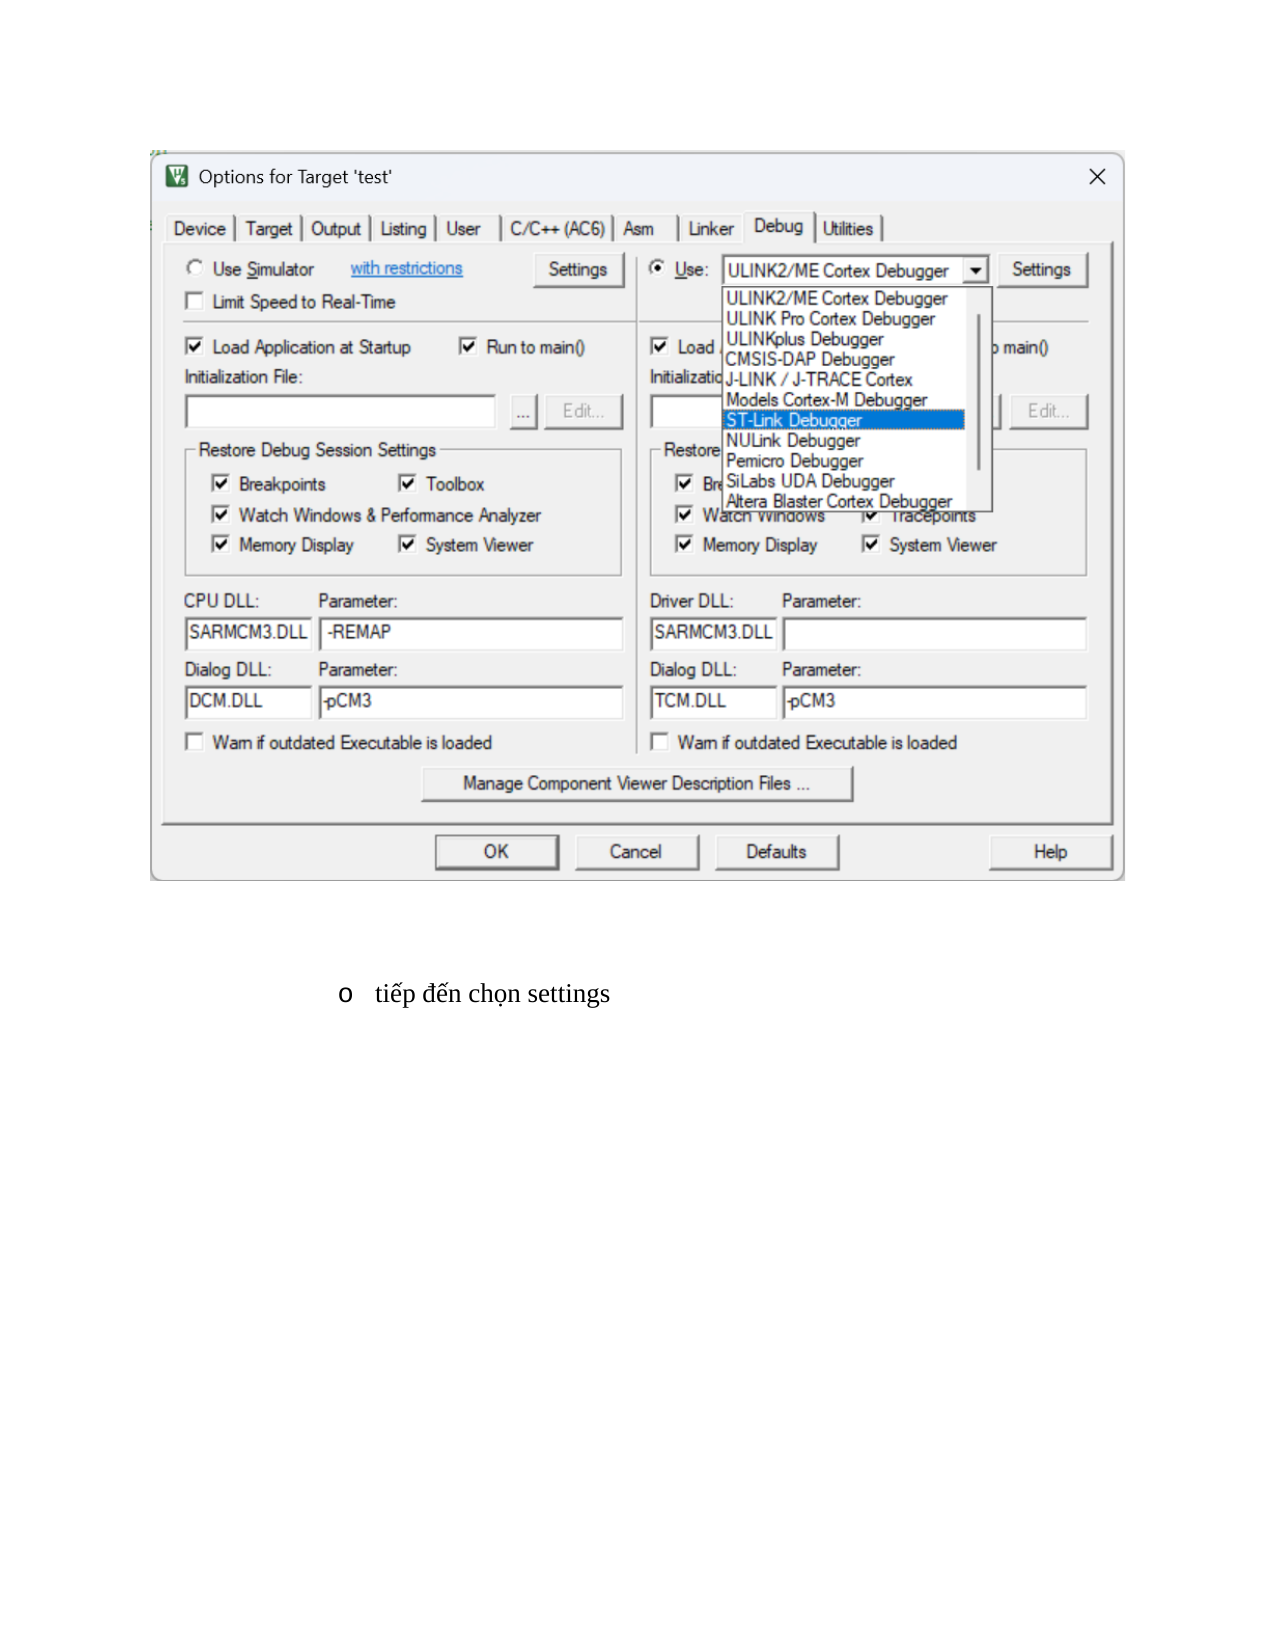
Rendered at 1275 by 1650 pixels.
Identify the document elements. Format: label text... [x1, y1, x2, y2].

picture [150, 150, 1125, 881]
list tiếp đến chọn settings [337, 977, 1125, 1011]
